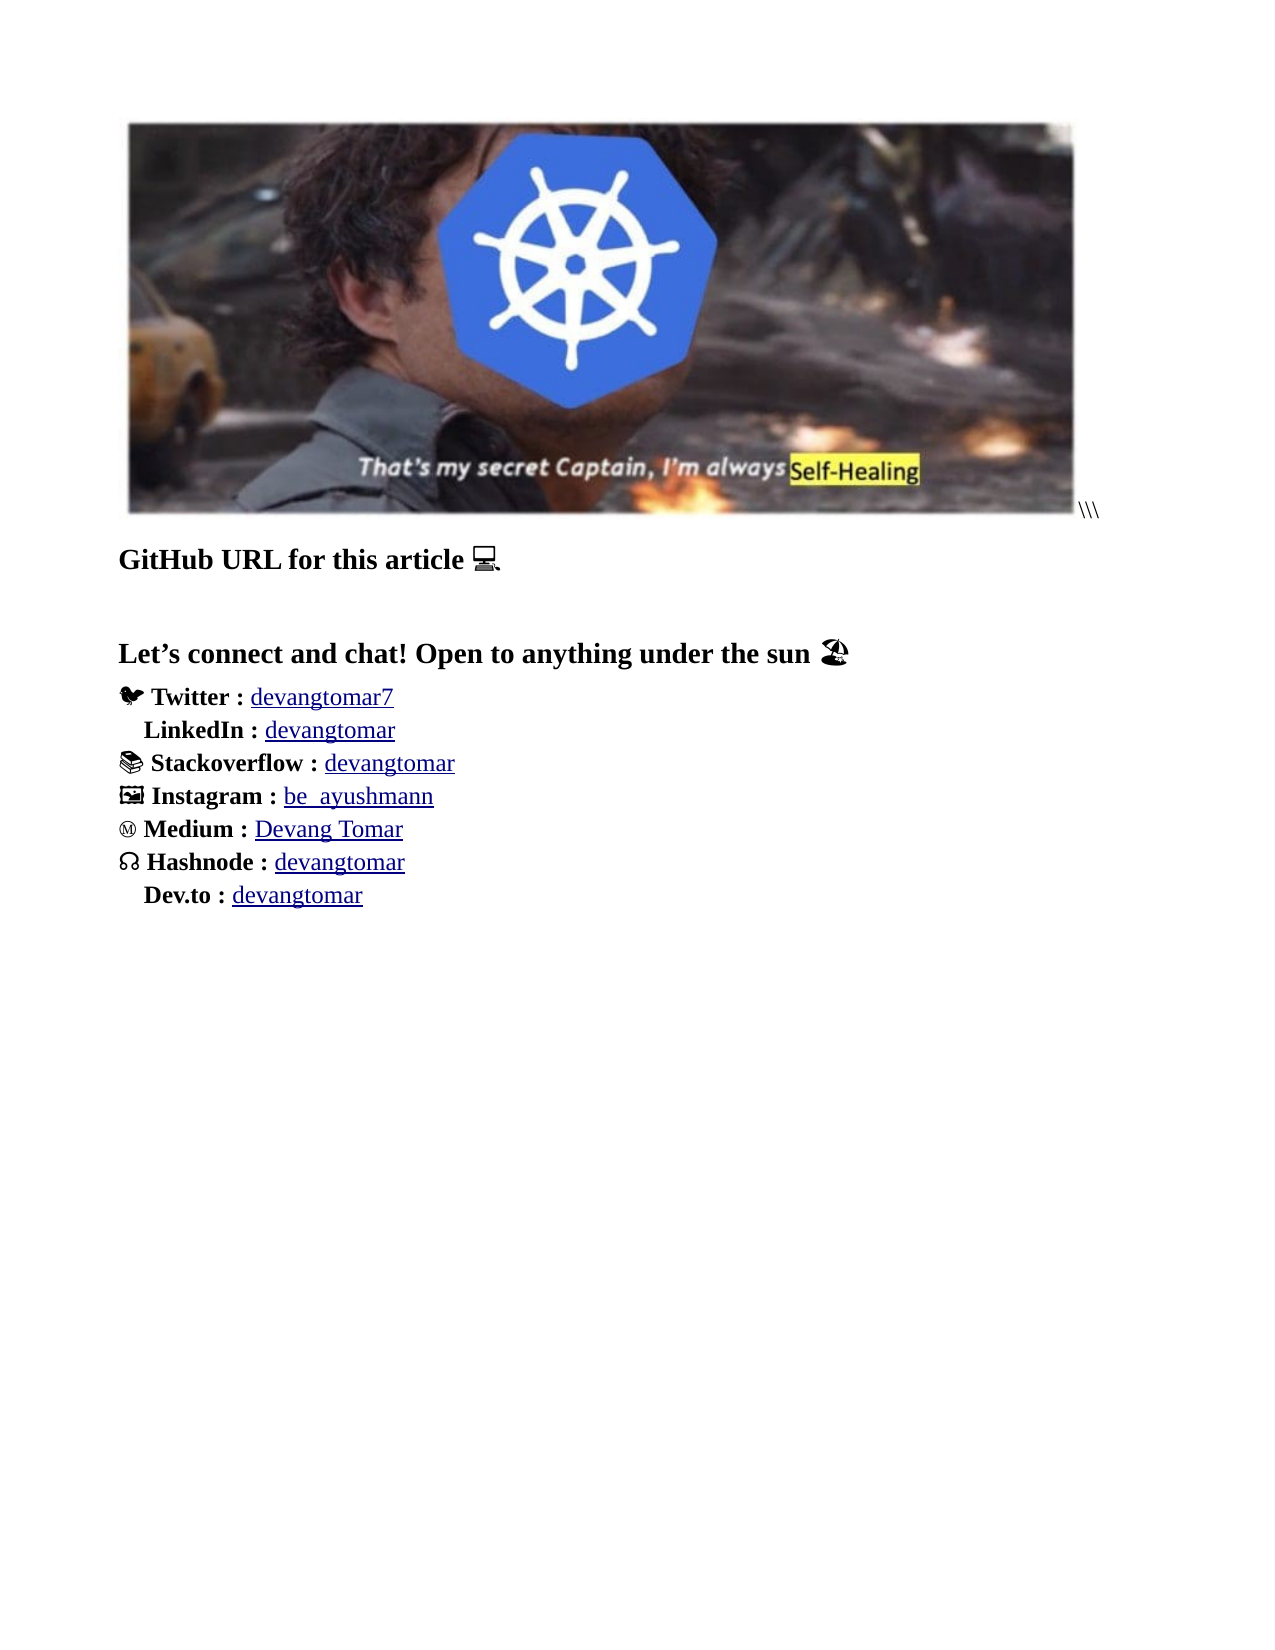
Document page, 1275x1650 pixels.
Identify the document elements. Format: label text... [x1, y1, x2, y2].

picture [118, 118, 1079, 519]
text 🐦 Twitter : devangtomar7 🔗 LinkedIn : devangtomar 📚 Stackoverflow : devangtomar 🖼️ Instagram : be_ayushmann Ⓜ️ Medium : Devang Tomar ☊ Hashnode : devangtomar 🧑‍💻 Dev.to : devangtomar [118, 682, 1157, 909]
subtitle Let’s connect and chat! Open to anything under the sun 🏖️🍹 [118, 636, 1157, 669]
subtitle GitHub URL for this article 💻 [118, 542, 1157, 576]
